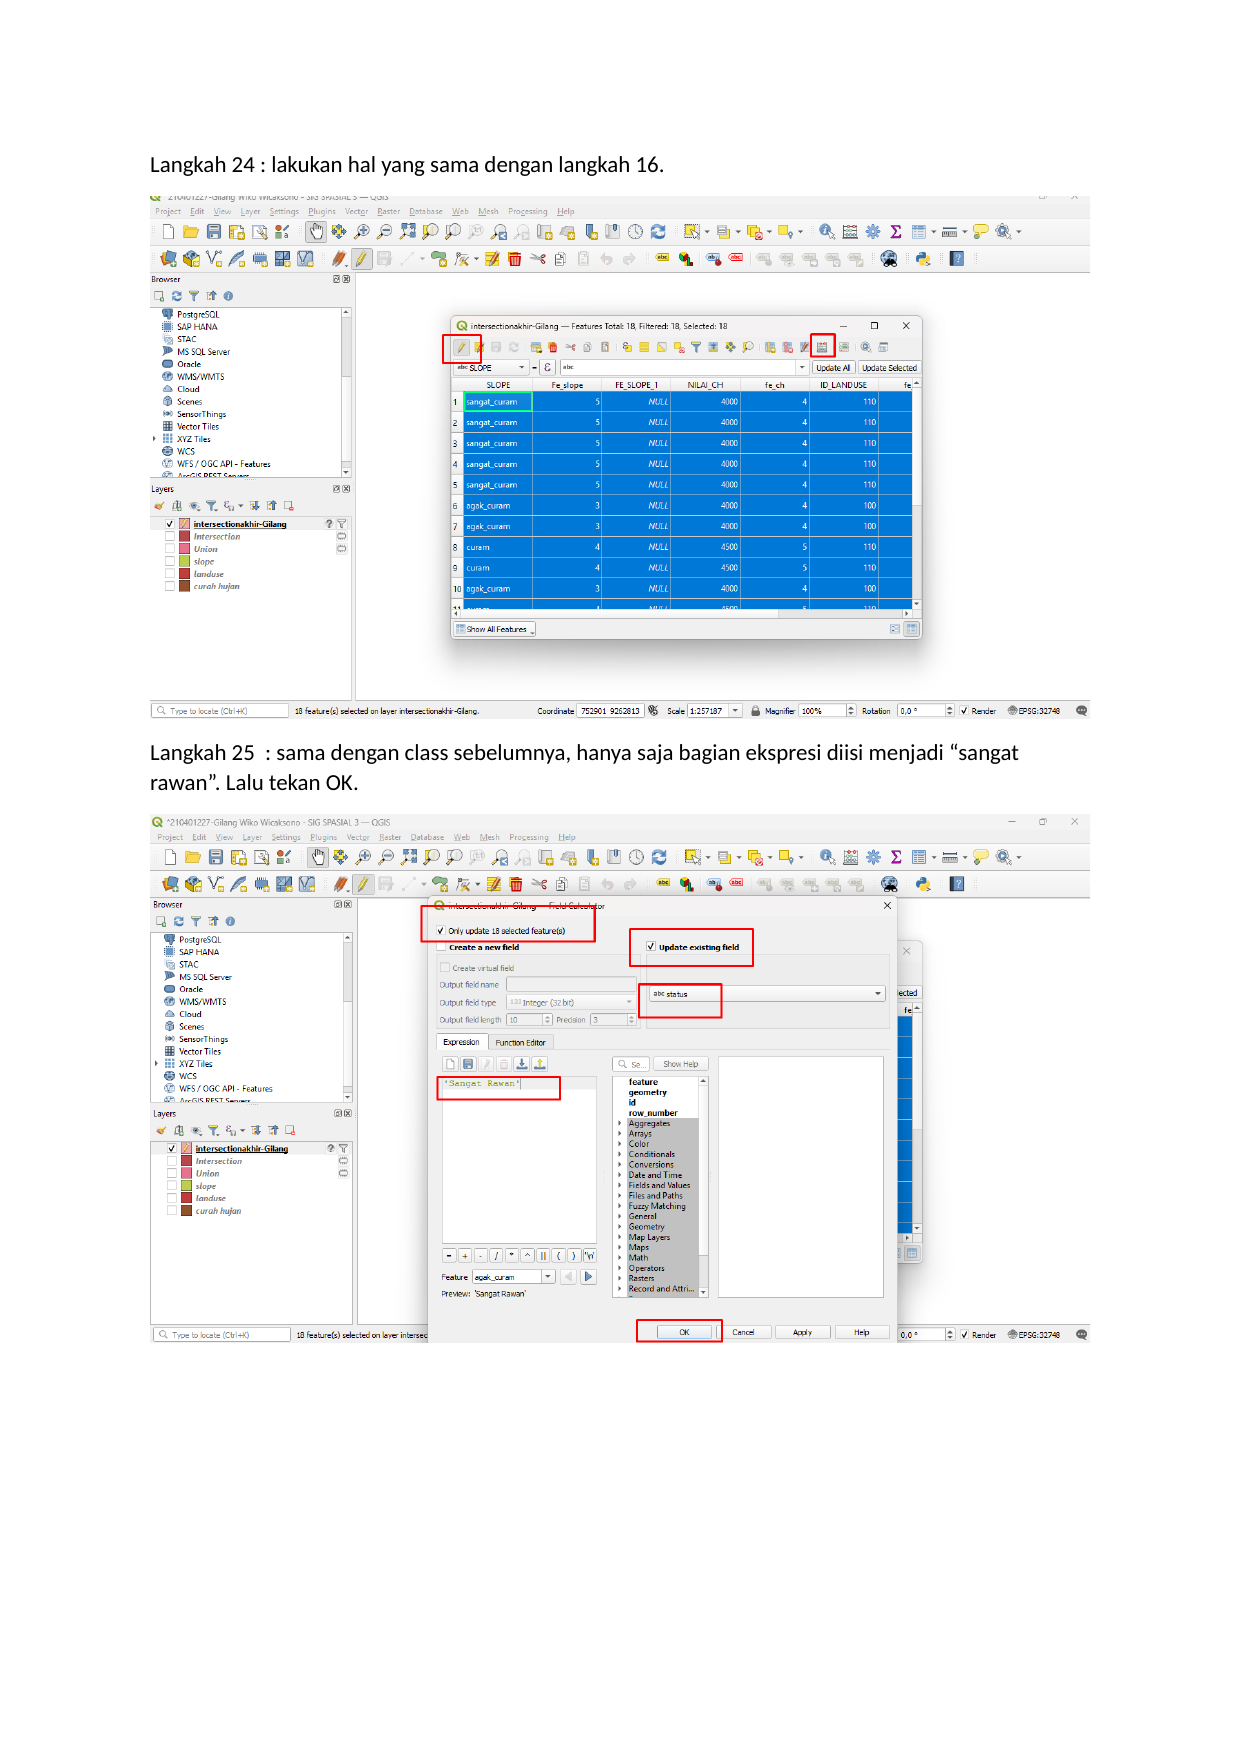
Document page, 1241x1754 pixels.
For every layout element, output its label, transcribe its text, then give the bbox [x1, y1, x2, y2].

text Langkah 24 : lakukan hal yang sama dengan langkah 16. [150, 150, 1090, 178]
text Langkah 25 : sama dengan class sebelumnya, hanya saja bagian ekspresi diisi menjadi “sangat rawan”. Lalu tekan OK. [150, 738, 1090, 796]
picture [150, 196, 1091, 719]
picture [150, 814, 1091, 1343]
